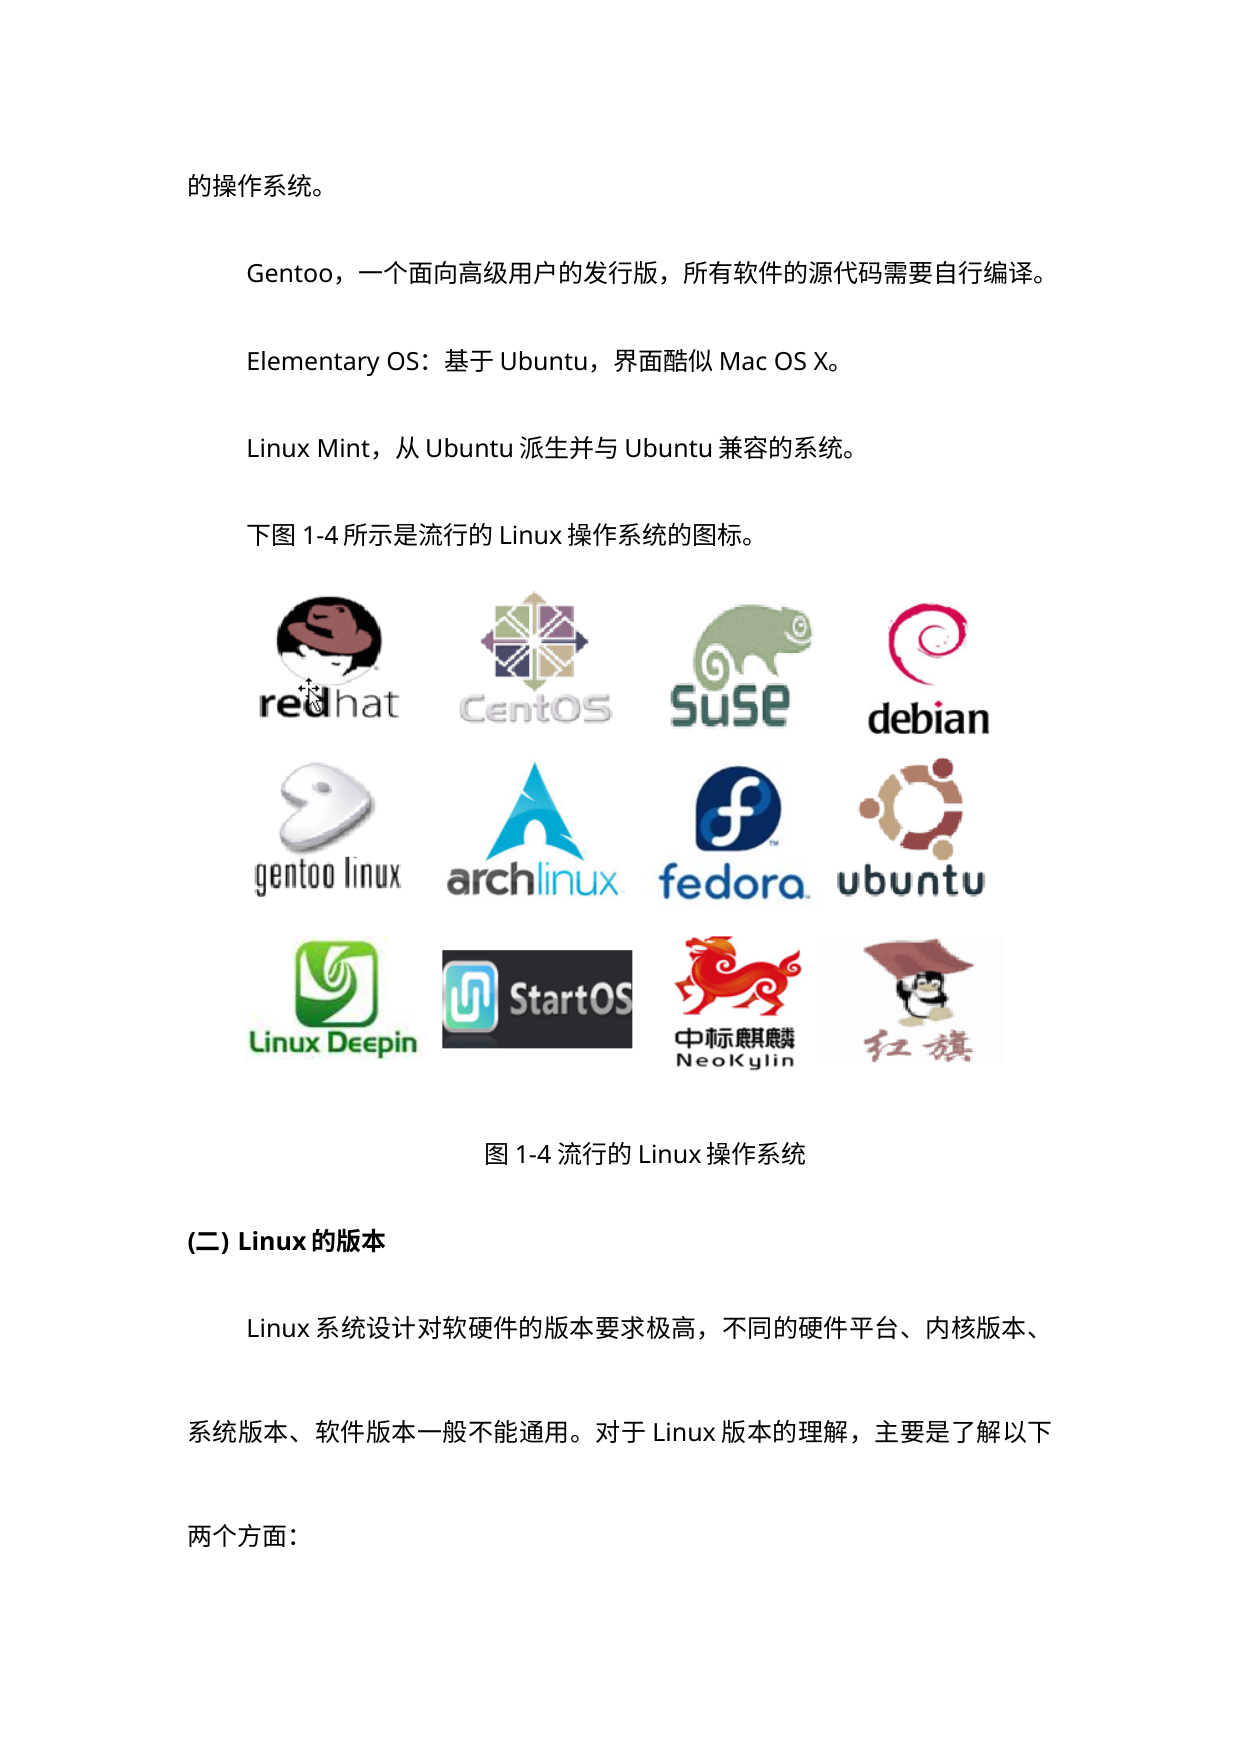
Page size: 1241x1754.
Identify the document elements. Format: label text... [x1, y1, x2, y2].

text 图 1-4 流行的Linux操作系统 [187, 1118, 1053, 1187]
text Linux Mint，从Ubuntu派生并与Ubuntu兼容的系统。 [187, 412, 1053, 481]
text Elementary OS：基于Ubuntu，界面酷似Mac OS X。 [187, 324, 1053, 394]
picture [235, 586, 1005, 1082]
list Linux的版本 [187, 1205, 1053, 1274]
text Gentoo，一个面向高级用户的发行版，所有软件的源代码需要自行编译。 [187, 237, 1053, 306]
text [187, 150, 1053, 219]
text Linux系统设计对软硬件的版本要求极高，不同的硬件平台、内核版本、系统版本、软件版本一般不能通用。对于Linux版本的理解，主要是了解以下两个方面： [187, 1292, 1053, 1569]
text 下图 1-4所示是流行的Linux操作系统的图标。 [187, 499, 1053, 568]
